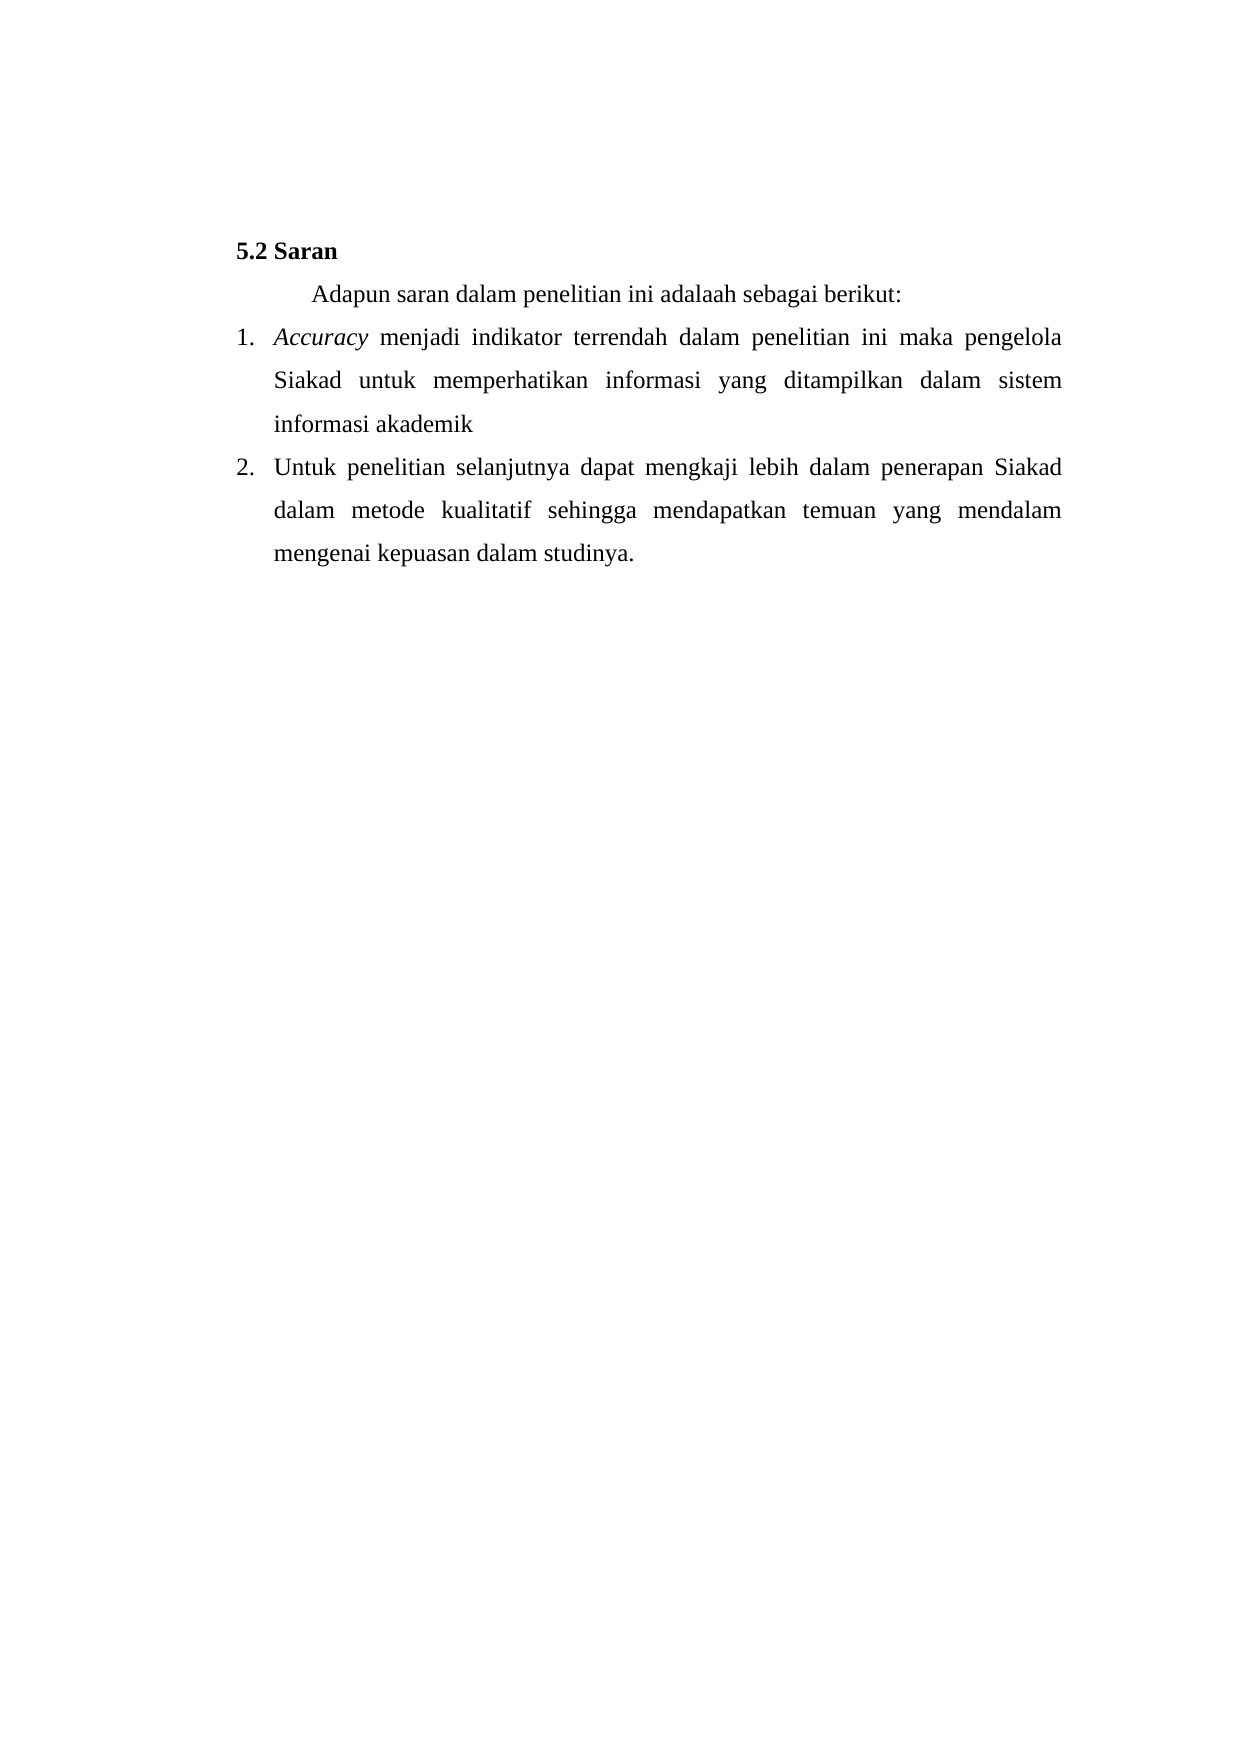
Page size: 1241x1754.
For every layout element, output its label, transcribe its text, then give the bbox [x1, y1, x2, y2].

text 5.2 Saran [236, 236, 1063, 265]
list Accuracy menjadi indikator terrendah dalam penelitian ini maka pengelola Siakad untuk memperhatikan informasi yang ditampilkan dalam sistem informasi akademik [236, 322, 1063, 437]
list Untuk penelitian selanjutnya dapat mengkaji lebih dalam penerapan Siakad dalam metode kualitatif sehingga mendapatkan temuan yang mendalam mengenai kepuasan dalam studinya. [236, 452, 1063, 567]
text Adapun saran dalam penelitian ini adalaah sebagai berikut: [236, 279, 1063, 308]
